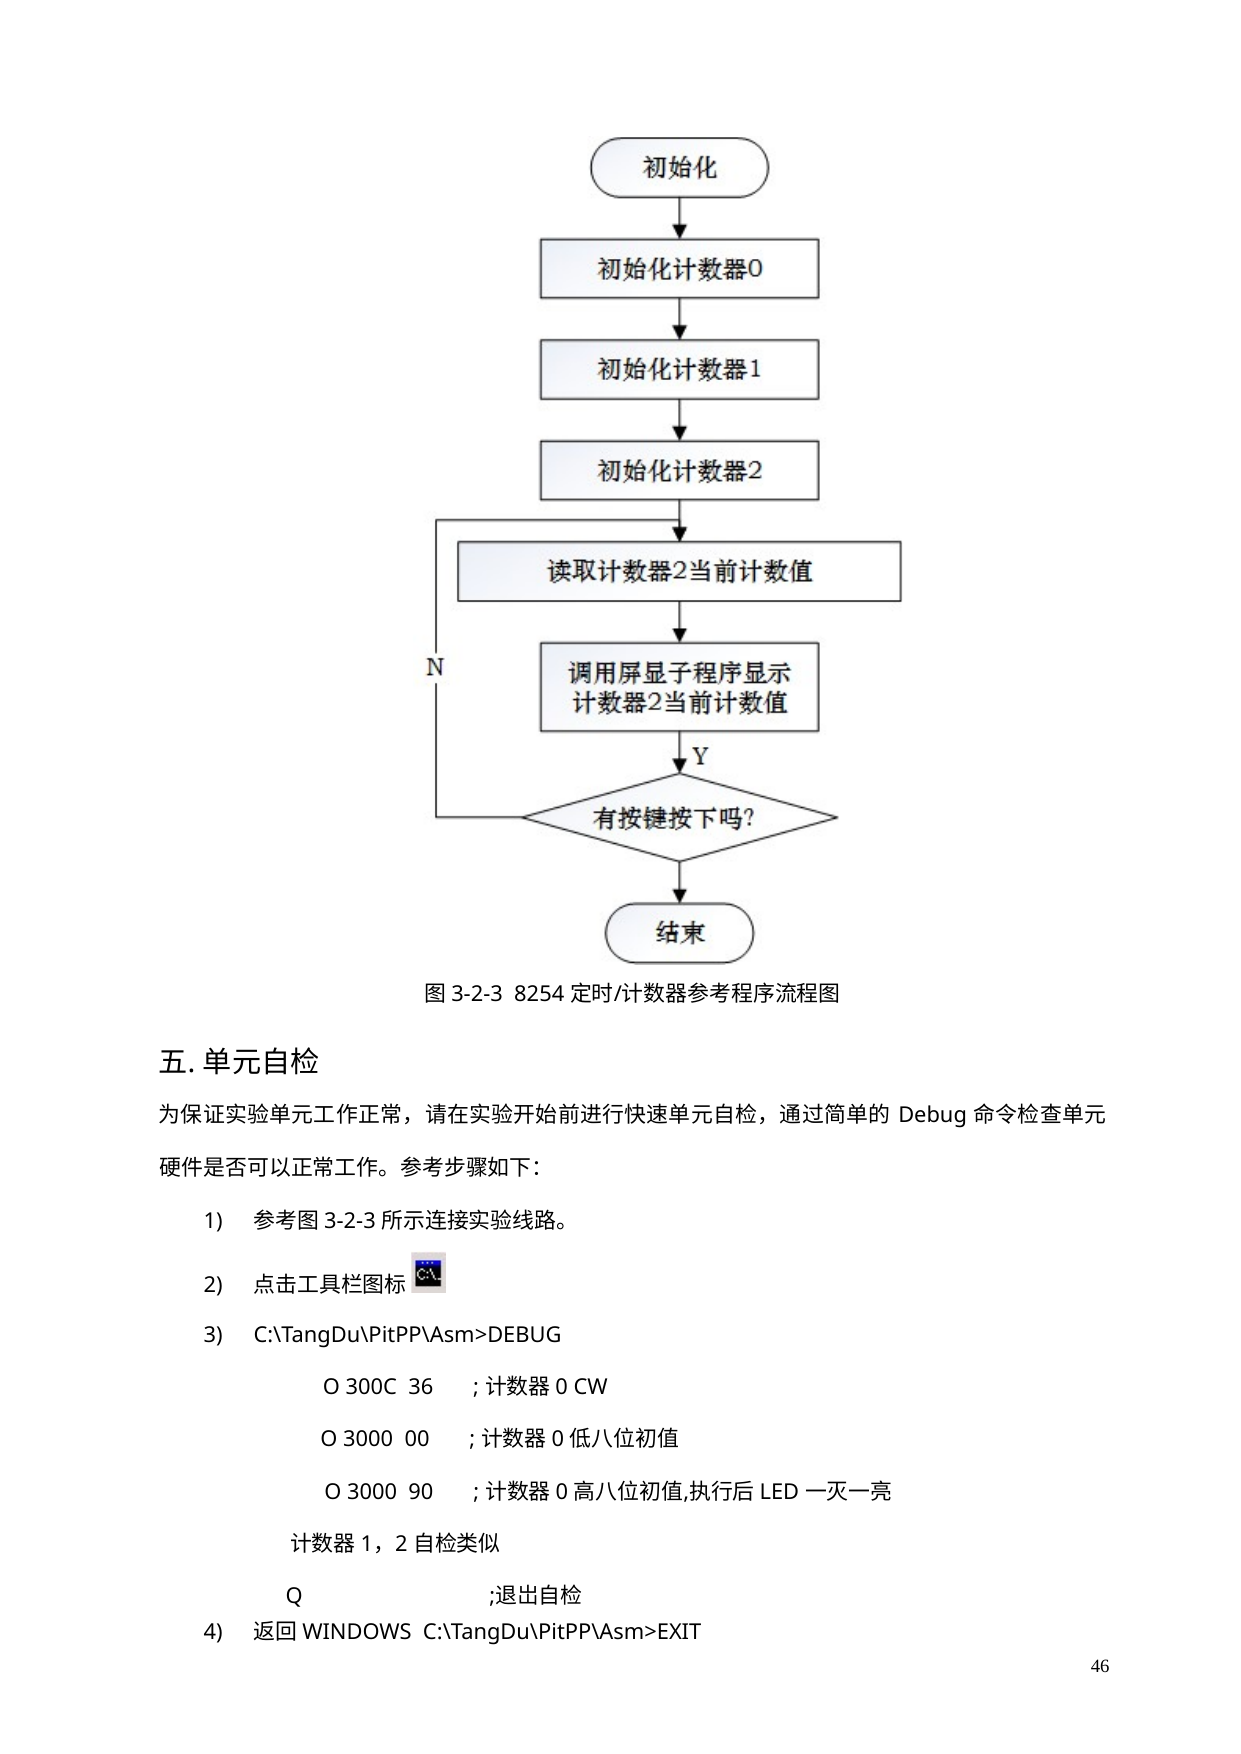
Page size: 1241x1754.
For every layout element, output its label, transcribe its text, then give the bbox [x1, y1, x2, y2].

text O 3000 90 ; 计数器 0 高八位初值,执行后 LED 一灭一亮 [159, 1474, 1240, 1506]
text O 300C 36 ; 计数器 0 CW [159, 1369, 1240, 1401]
picture [412, 136, 903, 965]
text 图 3-2-3 8254 定时/计数器参考程序流程图 [159, 976, 1105, 1007]
list C:\TangDu\PitPP\Asm>DEBUG [203, 1319, 1106, 1349]
subtitle 五. 单元自检 [158, 1038, 1240, 1081]
list 返回 WINDOWS C:\TangDu\PitPP\Asm>EXIT [203, 1614, 1106, 1646]
text 计数器 1，2 自检类似 [159, 1526, 1240, 1558]
picture [411, 1251, 446, 1293]
list 点击工具栏图标 [203, 1252, 1106, 1299]
text Q ;退岀自检 [159, 1578, 1240, 1610]
text O 3000 00 ; 计数器 0 低八位初值 [159, 1421, 1240, 1453]
list 参考图 3-2-3 所示连接实验线路。 [203, 1203, 1106, 1235]
text 为保证实验单元工作正常，请在实验开始前进行快速单元自检，通过简单的 Debug 命令检查单元硬件是否可以正常工作。参考步骤如下： [158, 1097, 1106, 1182]
